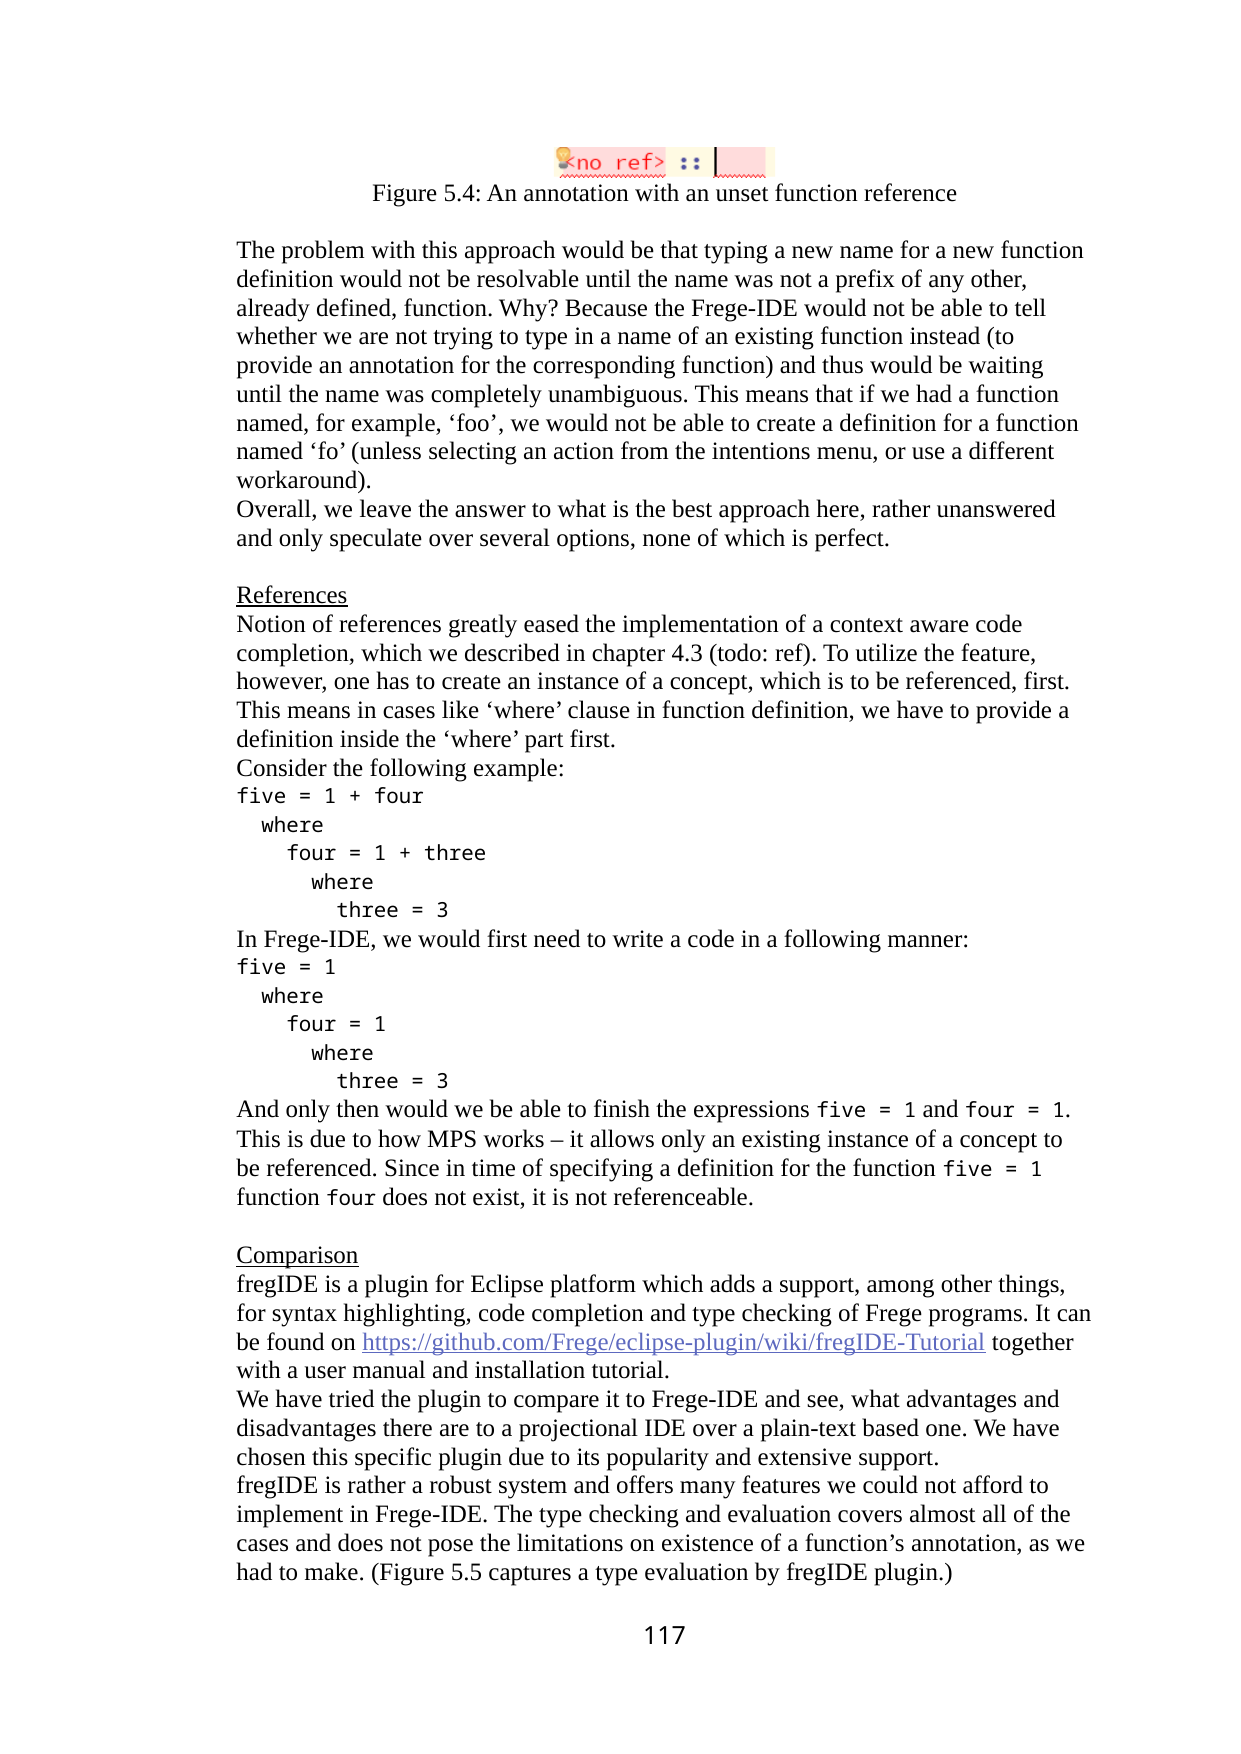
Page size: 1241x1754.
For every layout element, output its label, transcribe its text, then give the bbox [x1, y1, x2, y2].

text three = 3 [236, 1066, 1092, 1094]
text fregIDE is rather a robust system and offers many features we could not afford to implement in Frege-IDE. The type checking and evaluation covers almost all of the cases and does not pose the limitations on existence of a function’s annotation, as we had to make. (Figure 5.5 captures a type evaluation by fregIDE plugin.) [236, 1471, 1092, 1586]
text References [236, 580, 1092, 609]
text five = 1 + four [236, 781, 1092, 810]
text Overall, we leave the answer to what is the best approach here, rather unanswered and only speculate over several options, none of which is perfect. [236, 494, 1092, 551]
text Comparison [236, 1241, 1092, 1269]
text three = 3 [236, 895, 1092, 924]
text four = 1 + three [236, 838, 1092, 867]
text where [236, 1038, 1092, 1066]
text where [236, 981, 1092, 1009]
text fregIDE is a plugin for Eclipse platform which adds a support, among other things, for syntax highlighting, code completion and type checking of Frege programs. It can be found on https://github.com/Frege/eclipse-plugin/wiki/fregIDE-Tutorial together with a user manual and installation tutorial. [236, 1269, 1092, 1384]
text where [236, 867, 1092, 895]
picture [553, 147, 775, 178]
text four = 1 [236, 1009, 1092, 1038]
text The problem with this approach would be that typing a new name for a new function definition would not be resolvable until the name was not a prefix of any other, already defined, function. Why? Because the Frege-IDE would not be able to tell whether we are not trying to type in a name of an existing function instead (to provide an annotation for the corresponding function) and thus would be waiting until the name was completely unambiguous. This means that if we had a function named, for example, ‘foo’, we would not be able to create a definition for a function named ‘fo’ (unless selecting an action from the intentions menu, or use a different workaround). [236, 235, 1092, 494]
text Notion of references greatly eased the implementation of a context aware code completion, which we described in chapter 4.3 (todo: ref). To utilize the feature, however, one has to create an instance of a concept, which is to be referenced, first. This means in cases like ‘where’ clause in function definition, we have to provide a definition inside the ‘where’ part first. [236, 609, 1092, 753]
text Figure 5.4: An annotation with an unset function reference [236, 178, 1092, 206]
text We have tried the plugin to compare it to Frege-IDE and see, what advantages and disadvantages there are to a projectional IDE over a plain-text based one. We have chosen this specific plugin due to its popularity and extensive support. [236, 1384, 1092, 1471]
text where [236, 810, 1092, 838]
text Consider the following example: [236, 753, 1092, 781]
text In Frege-IDE, we would first need to write a code in a following manner: [236, 924, 1092, 952]
text And only then would we be able to finish the expressions five = 1 and four = 1. This is due to how MPS works – it allows only an existing instance of a concept to be referenced. Since in time of specifying a definition for the function five = 1 function four does not exist, it is not referenceable. [236, 1094, 1092, 1212]
text five = 1 [236, 952, 1092, 981]
